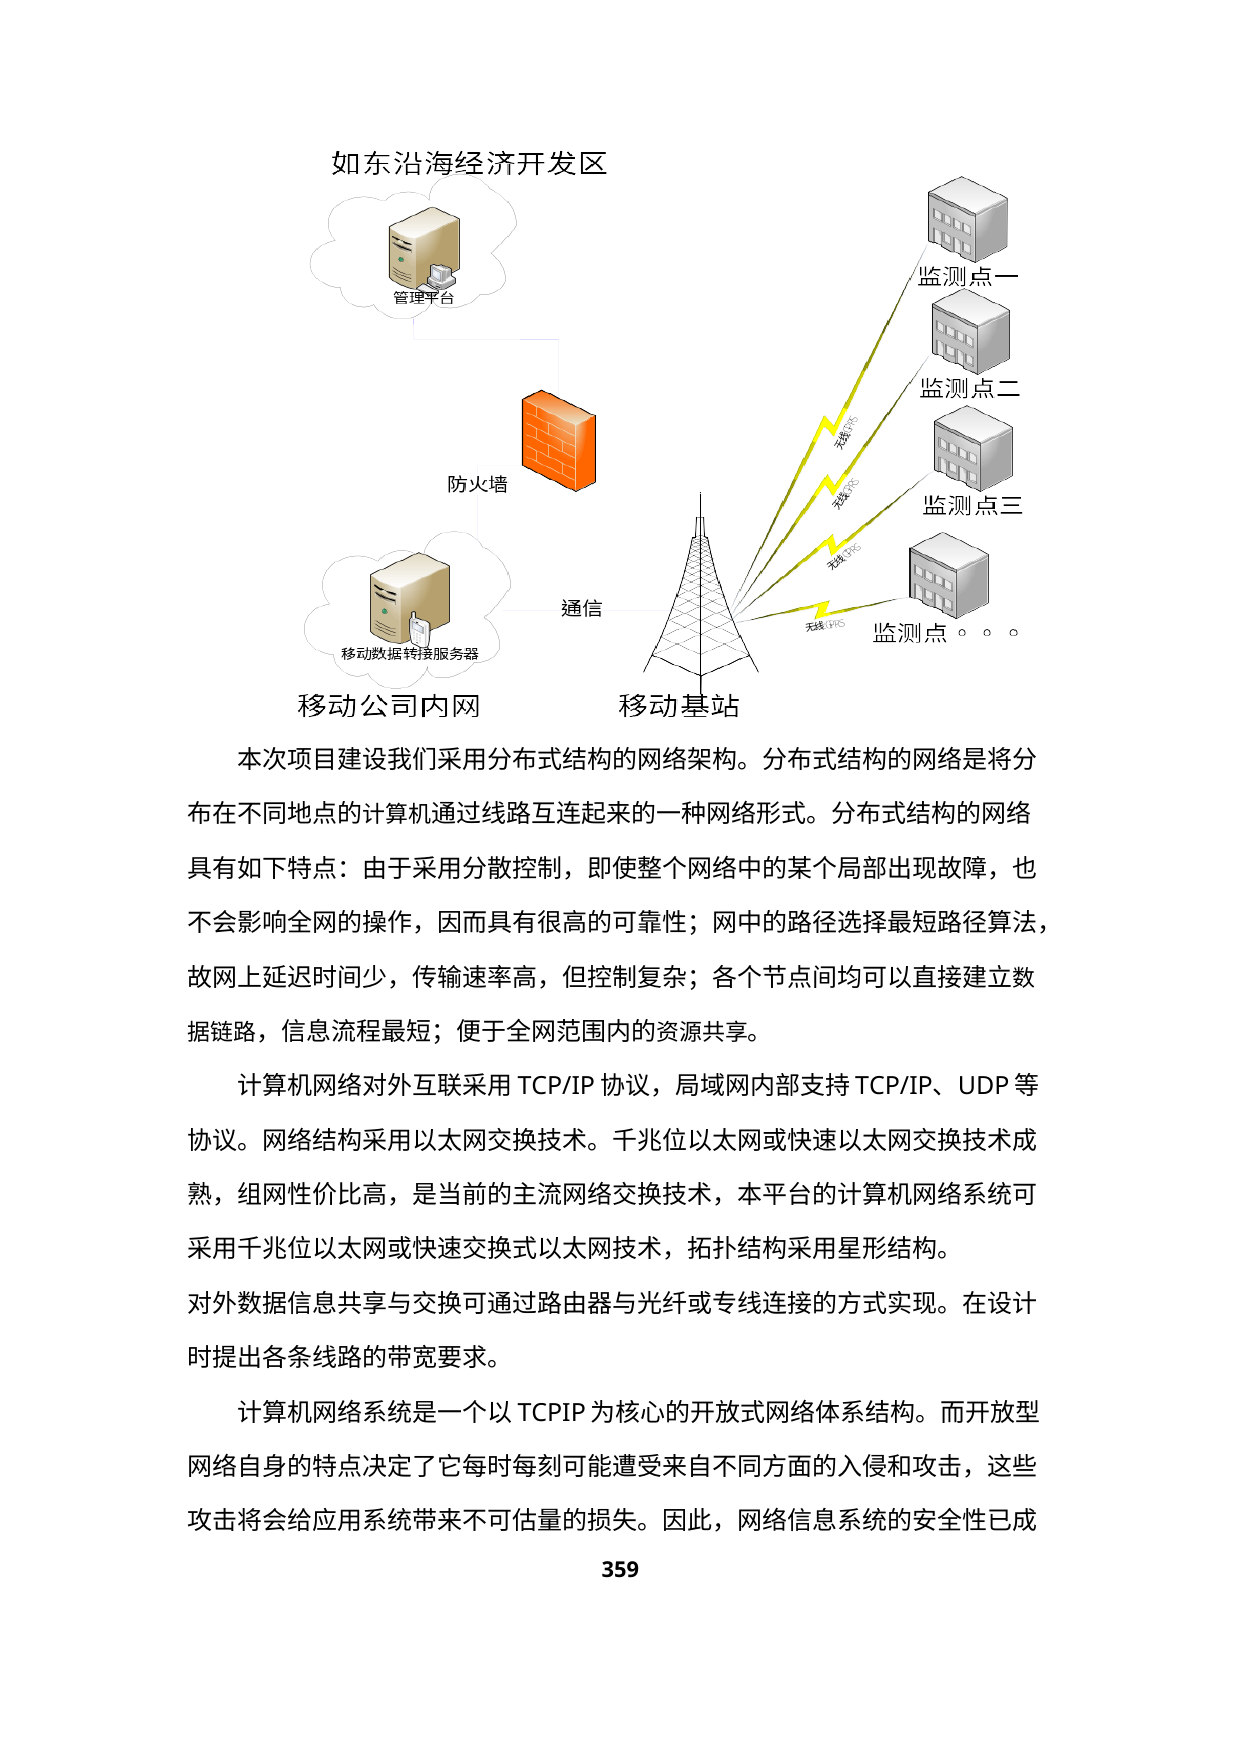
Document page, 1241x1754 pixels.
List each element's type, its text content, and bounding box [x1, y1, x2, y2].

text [187, 1392, 1053, 1537]
text 本次项目建设我们采用分布式结构的网络架构。分布式结构的网络是将分布在不同地点的计算机通过线路互连起来的一种网络形式。分布式结构的网络具有如下特点：由于采用分散控制，即使整个网络中的某个局部出现故障，也不会影响全网的操作，因而具有很高的可靠性；网中的路径选择最短路径算法，故网上延迟时间少，传输速率高，但控制复杂；各个节点间均可以直接建立数据链路，信息流程最短；便于全网范围内的资源共享。 [187, 739, 1053, 1048]
text 计算机网络对外互联采用TCP/IP协议，局域网内部支持TCP/IP、UDP等协议。网络结构采用以太网交换技术。千兆位以太网或快速以太网交换技术成熟，组网性价比高，是当前的主流网络交换技术，本平台的计算机网络系统可采用千兆位以太网或快速交换式以太网技术，拓扑结构采用星形结构。 [187, 1066, 1053, 1265]
text 对外数据信息共享与交换可通过路由器与光纤或专线连接的方式实现。在设计时提出各条线路的带宽要求。 [187, 1283, 1053, 1374]
